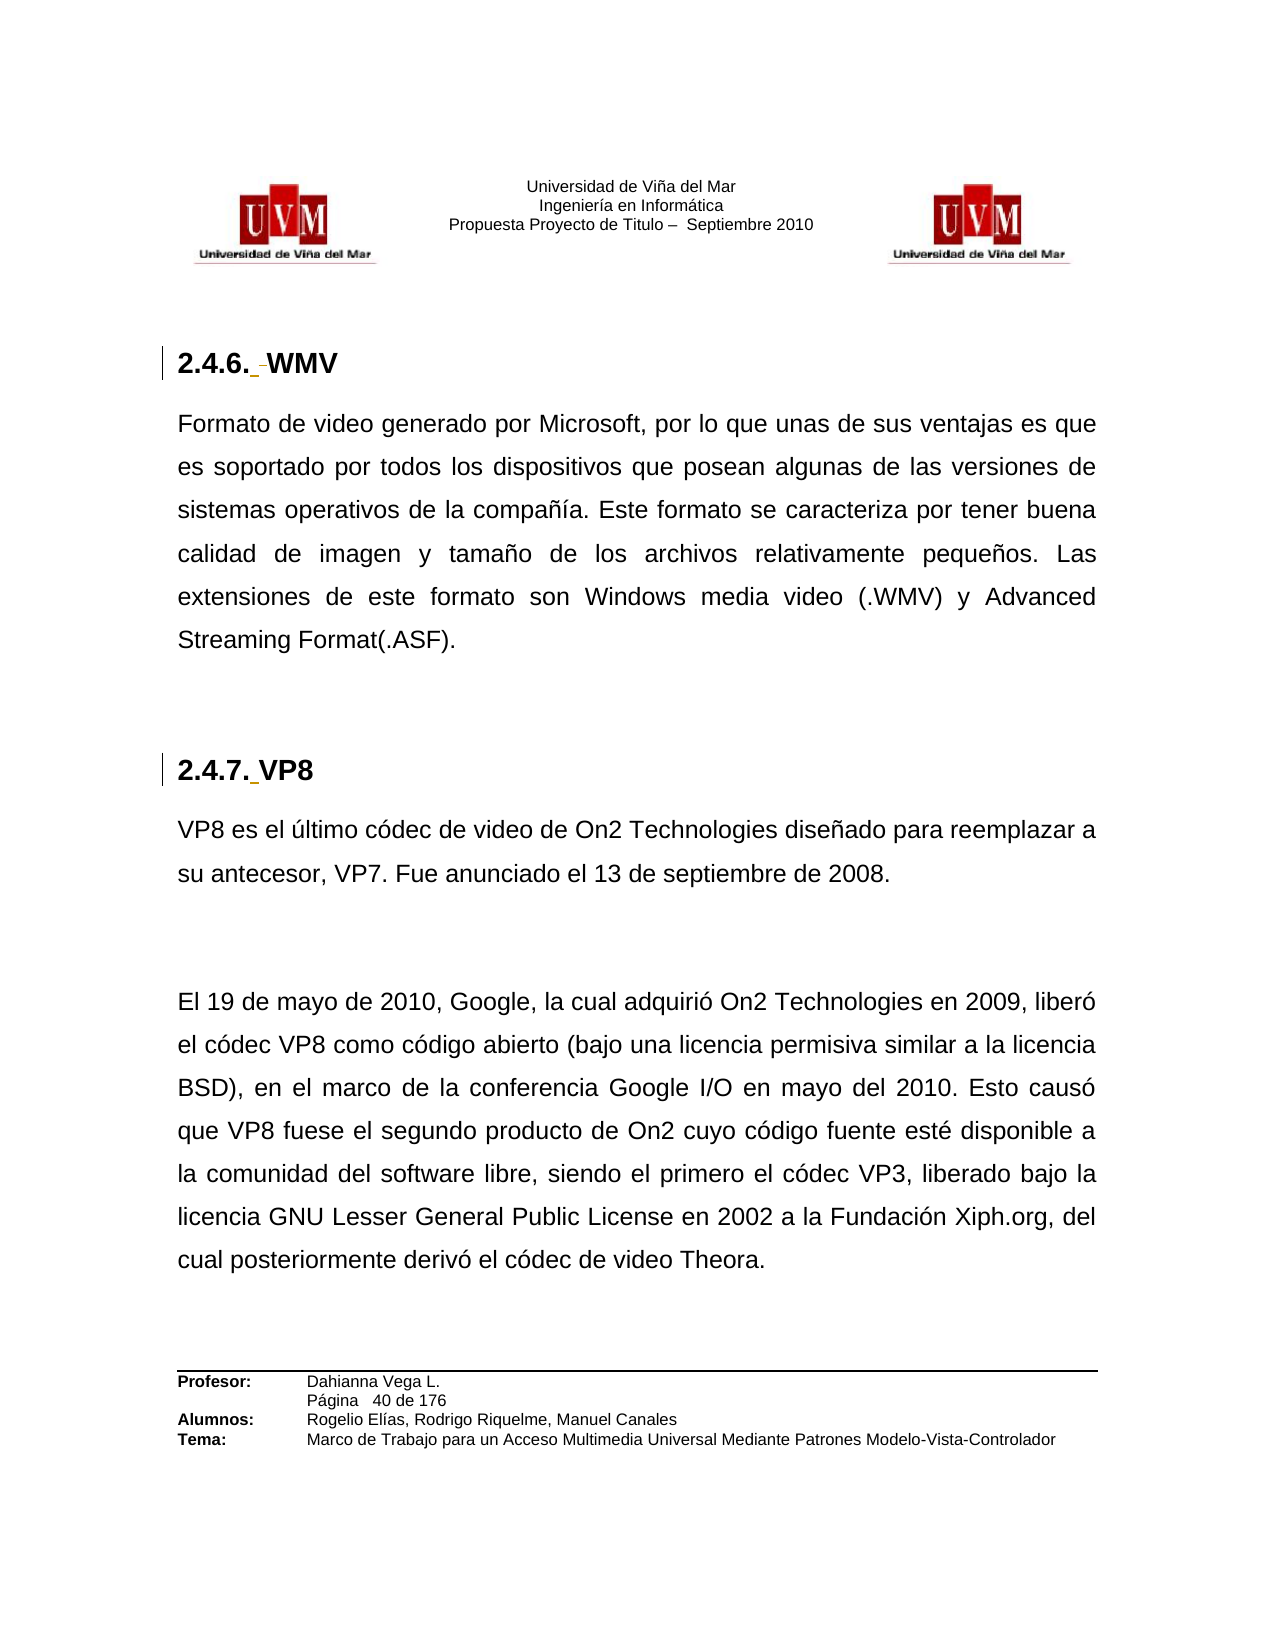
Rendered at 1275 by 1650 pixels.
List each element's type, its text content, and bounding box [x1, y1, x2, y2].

subtitle 2.4.6.WMV [177, 346, 1098, 380]
text VP8 es el último códec de video de On2 Technologies diseñado para reemplazar a su antecesor, VP7. Fue anunciado el 13 de septiembre de 2008. [177, 816, 1098, 887]
picture [177, 176, 390, 267]
subtitle 2.4.7.VP8 [177, 753, 1098, 786]
text Formato de video generado por Microsoft, por lo que unas de sus ventajas es que es soportado por todos los dispositivos que posean algunas de las versiones de sistemas operativos de la compañía. Este formato se caracteriza por tener buena calidad de imagen y tamaño de los archivos relativamente pequeños. Las extensiones de este formato son Windows media video (.WMV) y Advanced Streaming Format(.ASF). [177, 409, 1098, 653]
picture [871, 176, 1084, 267]
text El 19 de mayo de 2010, Google, la cual adquirió On2 Technologies en 2009, liberó el códec VP8 como código abierto (bajo una licencia permisiva similar a la licencia BSD), en el marco de la conferencia Google I/O en mayo del 2010. Esto causó que VP8 fuese el segundo producto de On2 cuyo código fuente esté disponible a la comunidad del software libre, siendo el primero el códec VP3, liberado bajo la licencia GNU Lesser General Public License en 2002 a la Fundación Xiph.org, del cual posteriormente derivó el códec de video Theora. [177, 987, 1098, 1274]
